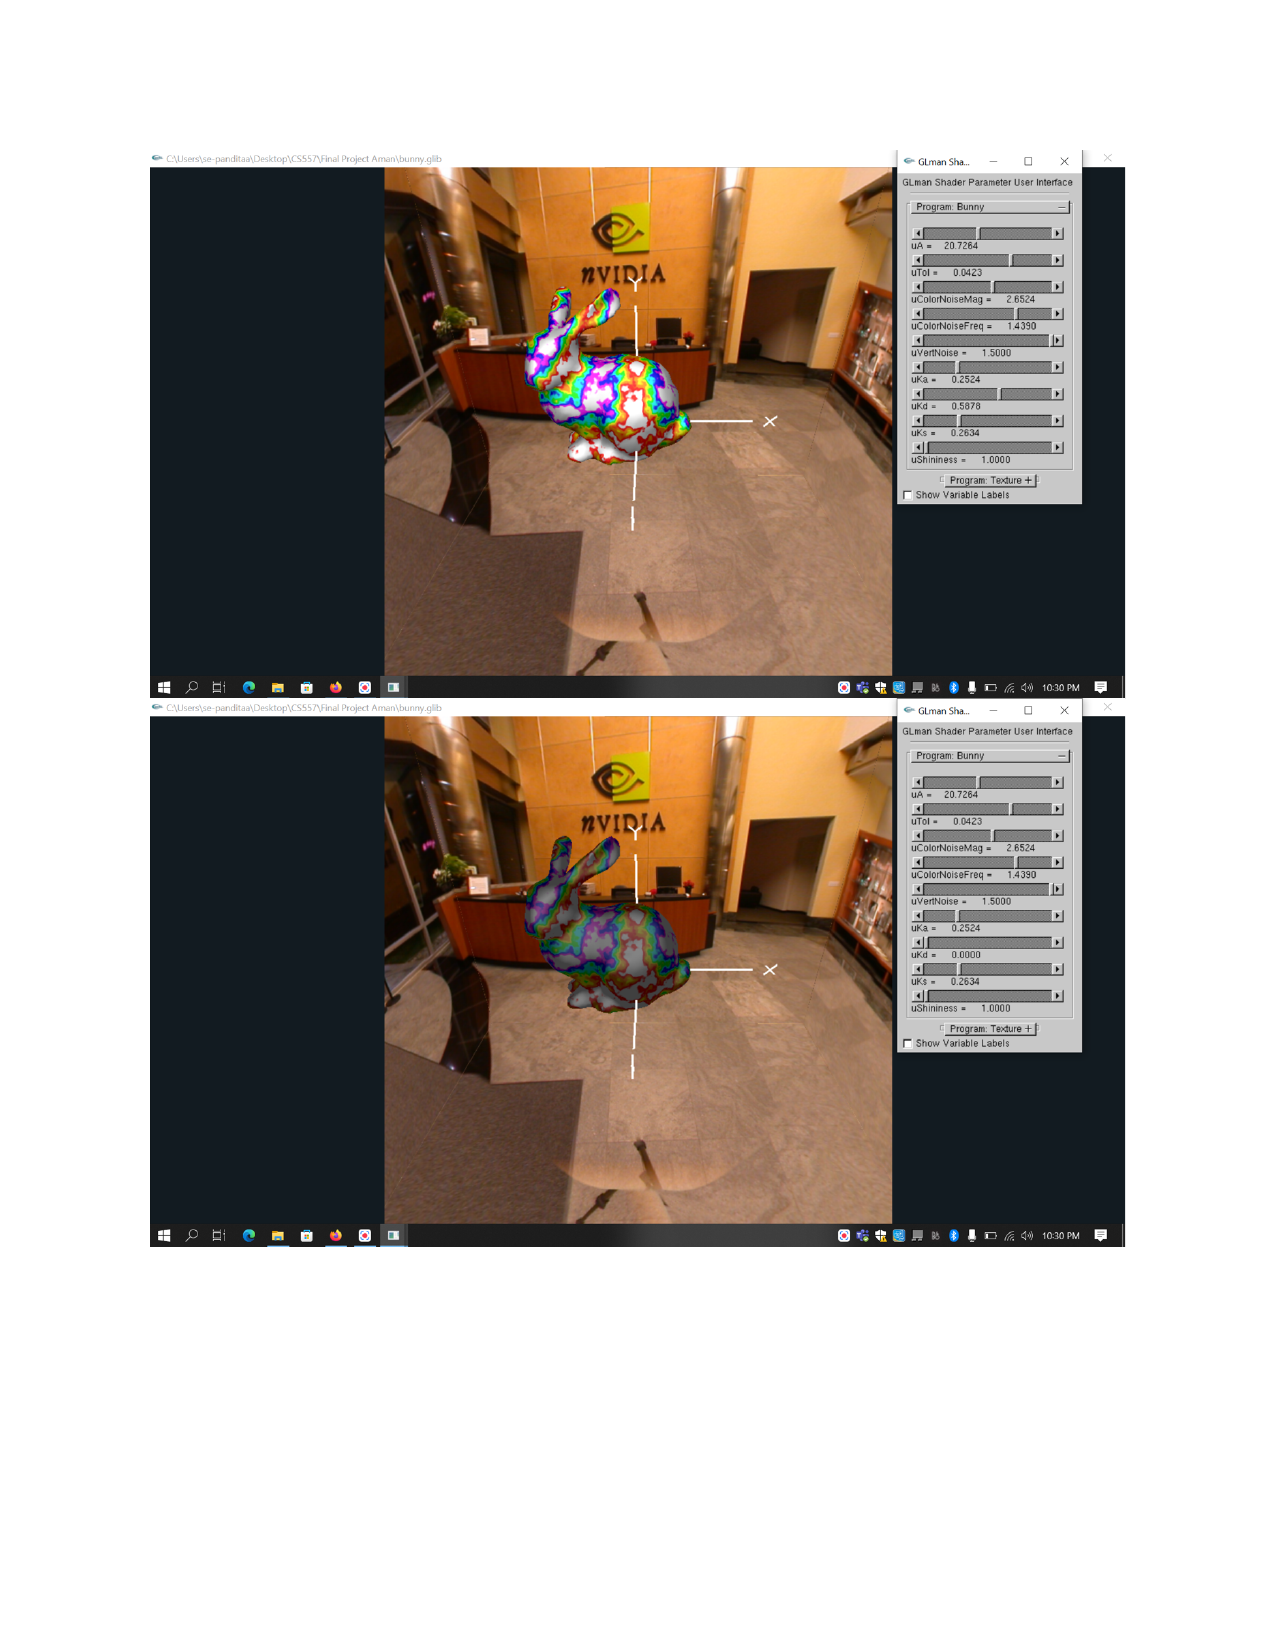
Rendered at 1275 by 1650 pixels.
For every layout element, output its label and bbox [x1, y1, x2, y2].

picture [150, 150, 1125, 1247]
